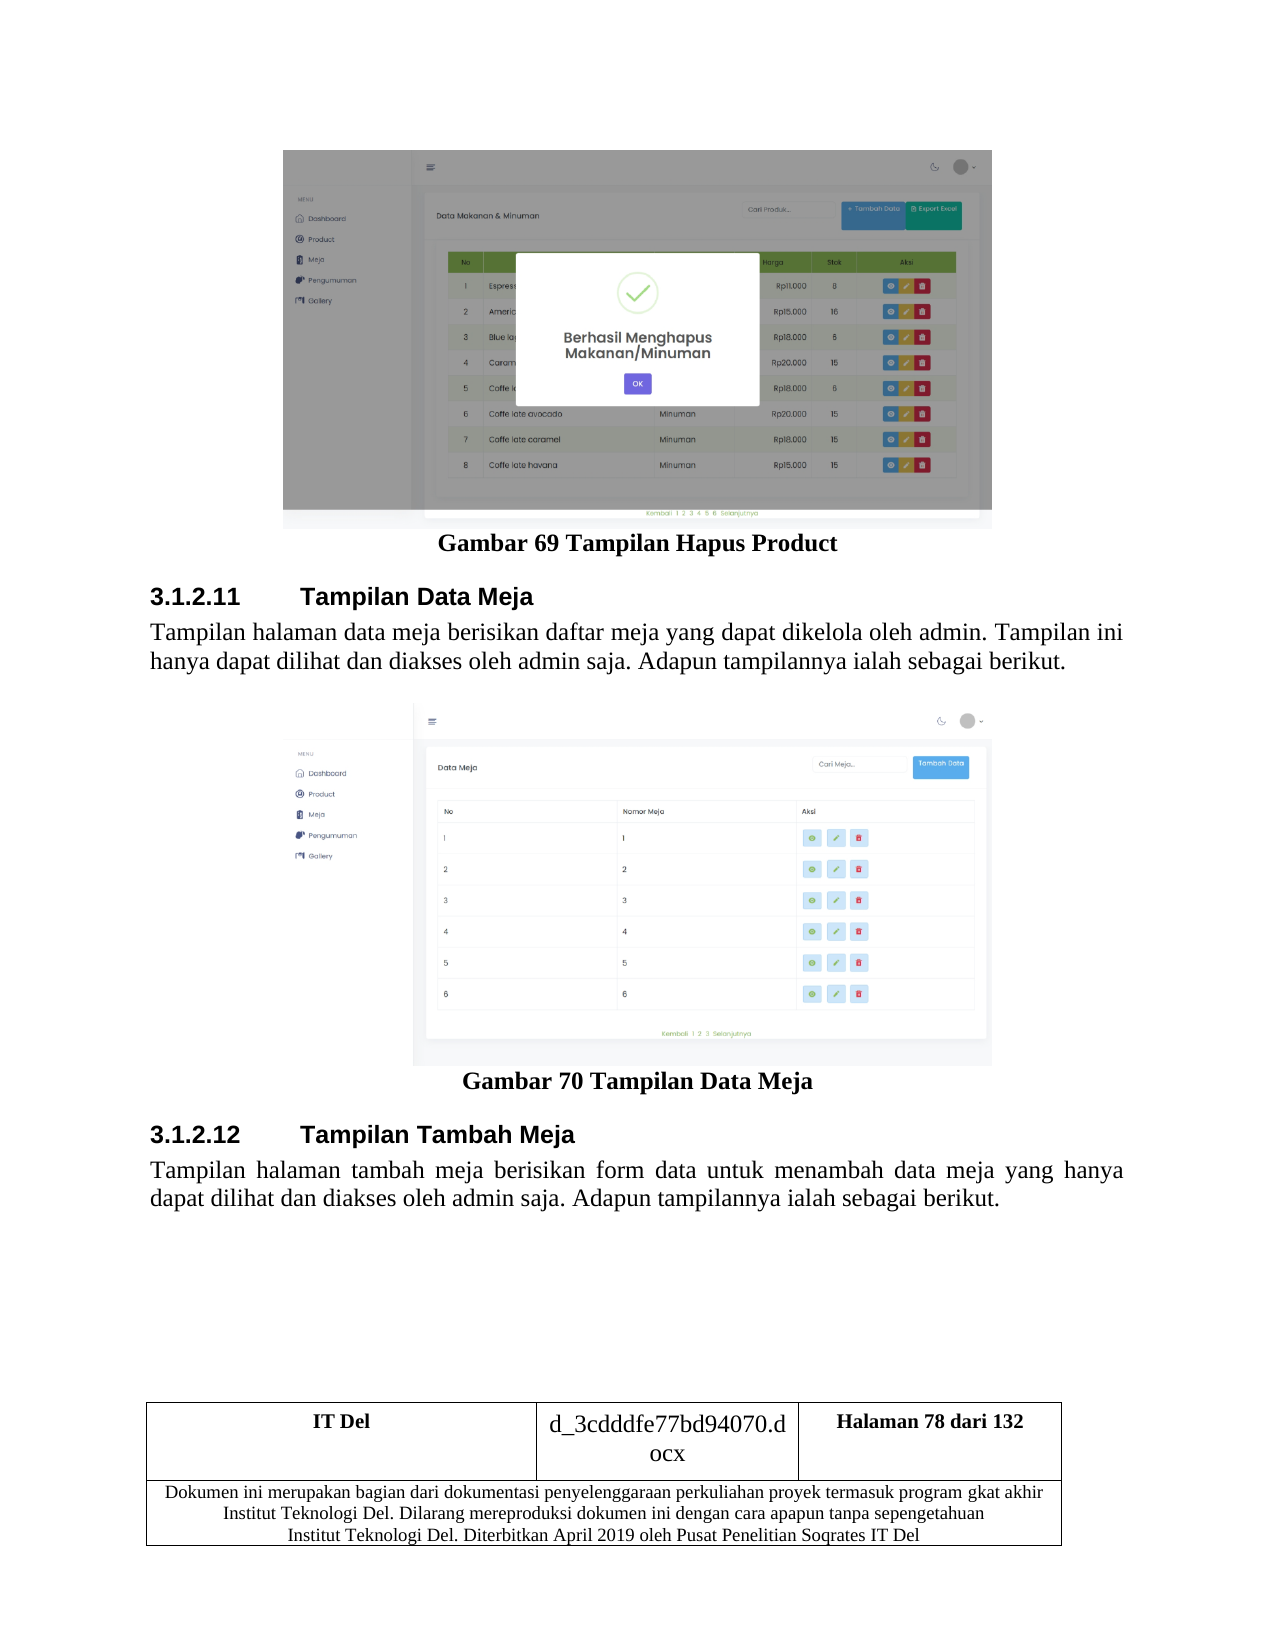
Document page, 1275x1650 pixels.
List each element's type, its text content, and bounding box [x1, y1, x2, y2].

text Gambar 69 Tampilan Hapus Product [150, 528, 1125, 557]
subtitle Tampilan Data Meja [150, 582, 1125, 611]
text Tampilan halaman tambah meja berisikan form data untuk menambah data meja yang hanya dapat dilihat dan diakses oleh admin saja. Adapun tampilannya ialah sebagai berikut. [150, 1155, 1125, 1212]
subtitle Tampilan Tambah Meja [150, 1120, 1125, 1148]
text Gambar 70 Tampilan Data Meja [150, 1066, 1125, 1095]
picture [283, 703, 992, 1066]
picture [283, 150, 992, 529]
text Tampilan halaman data meja berisikan daftar meja yang dapat dikelola oleh admin. Tampilan ini hanya dapat dilihat dan diakses oleh admin saja. Adapun tampilannya ialah sebagai berikut. [150, 617, 1125, 675]
